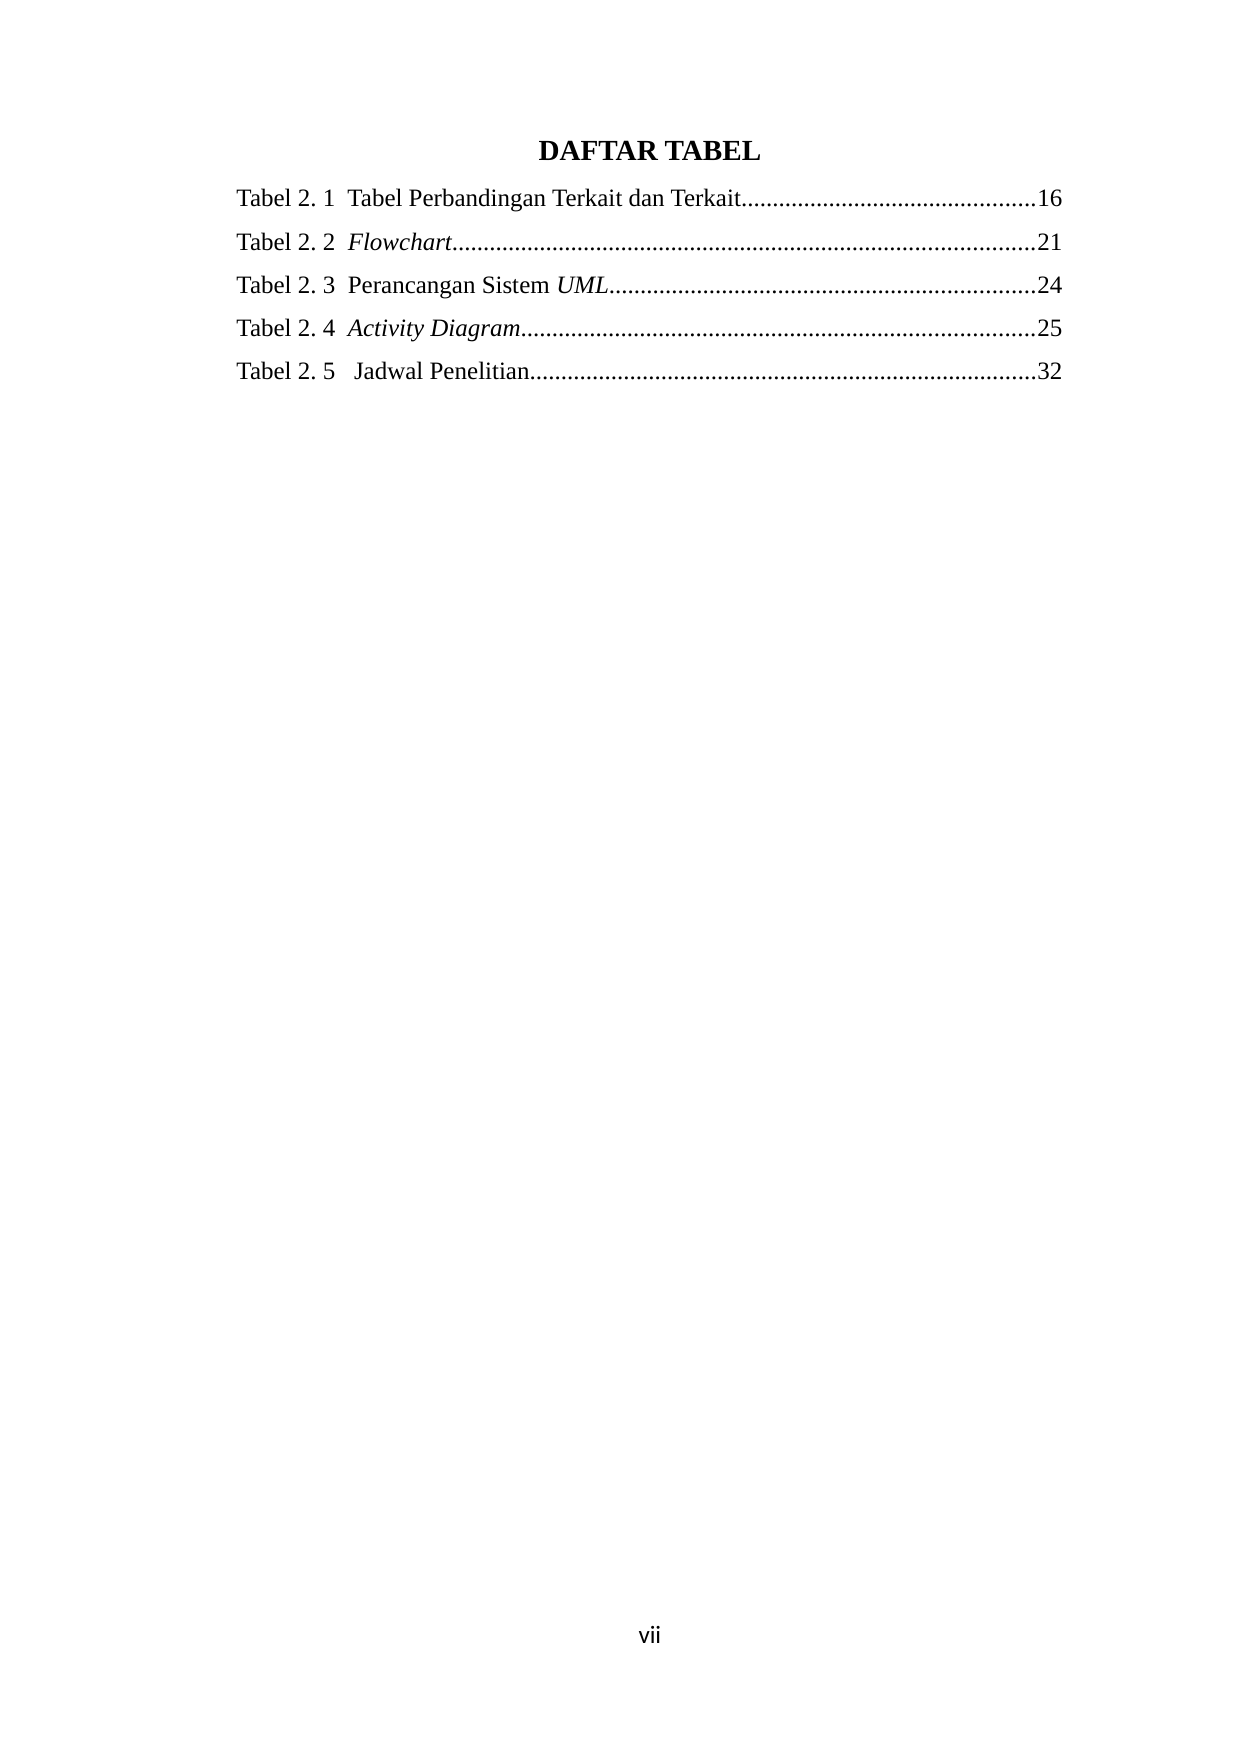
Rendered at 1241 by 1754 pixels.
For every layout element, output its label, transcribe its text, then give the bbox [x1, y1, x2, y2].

subtitle DAFTAR TABEL [236, 133, 1063, 167]
text Tabel 2. 3 Perancangan Sistem UML 24 [236, 270, 1063, 298]
text Tabel 2. 5 Jadwal Penelitian 32 [236, 356, 1063, 385]
text Tabel 2. 4 Activity Diagram 25 [236, 313, 1063, 342]
text Tabel 2. 2 Flowchart 21 [236, 227, 1063, 255]
text Tabel 2. 1 Tabel Perbandingan Terkait dan Terkait 16 [236, 183, 1063, 212]
